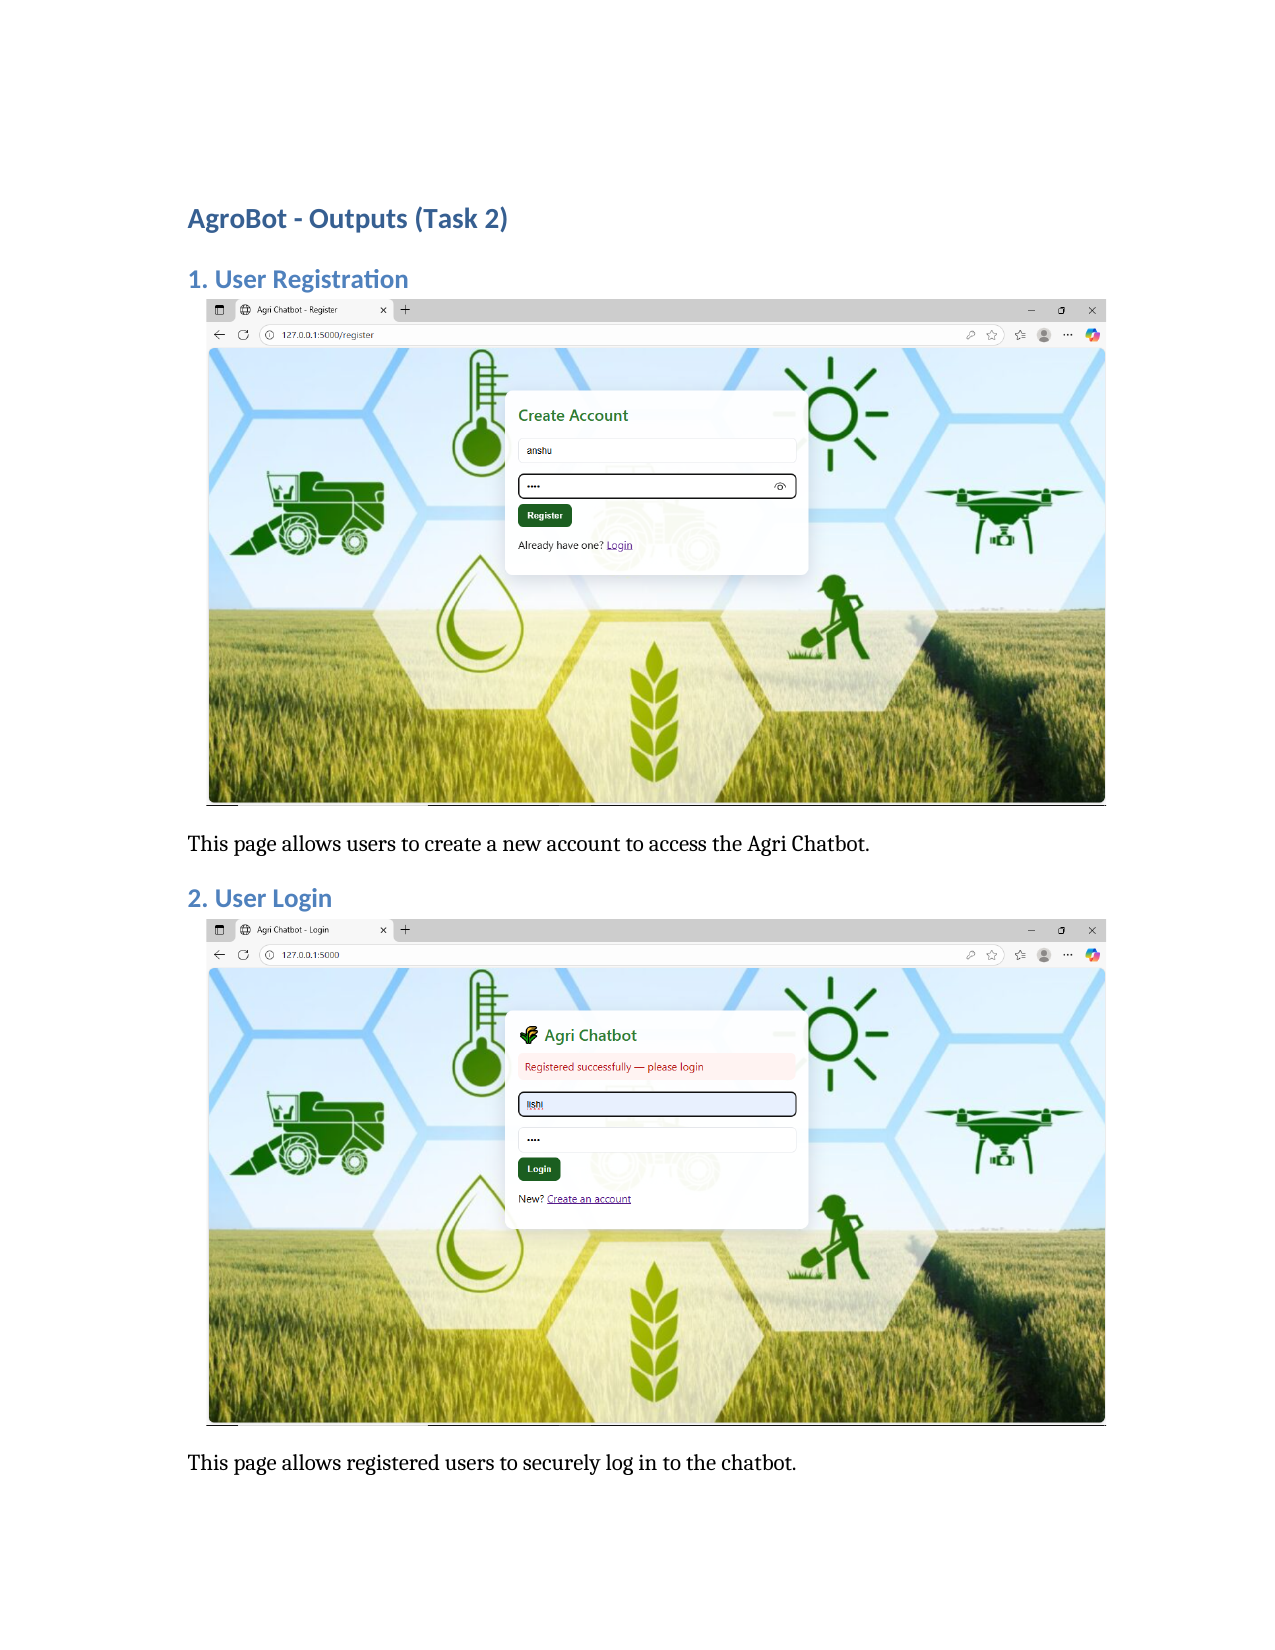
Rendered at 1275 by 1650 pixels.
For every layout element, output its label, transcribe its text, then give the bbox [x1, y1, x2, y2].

picture [206, 919, 1107, 1426]
subtitle AgroBot - Outputs (Task 2) [187, 200, 1087, 236]
picture [206, 299, 1107, 806]
text This page allows registered users to securely log in to the chatbot. [187, 1450, 1087, 1476]
subtitle 1. User Registration [187, 262, 1087, 295]
subtitle 2. User Login [187, 881, 1087, 914]
text This page allows users to create a new account to access the Agri Chatbot. [187, 830, 1087, 857]
